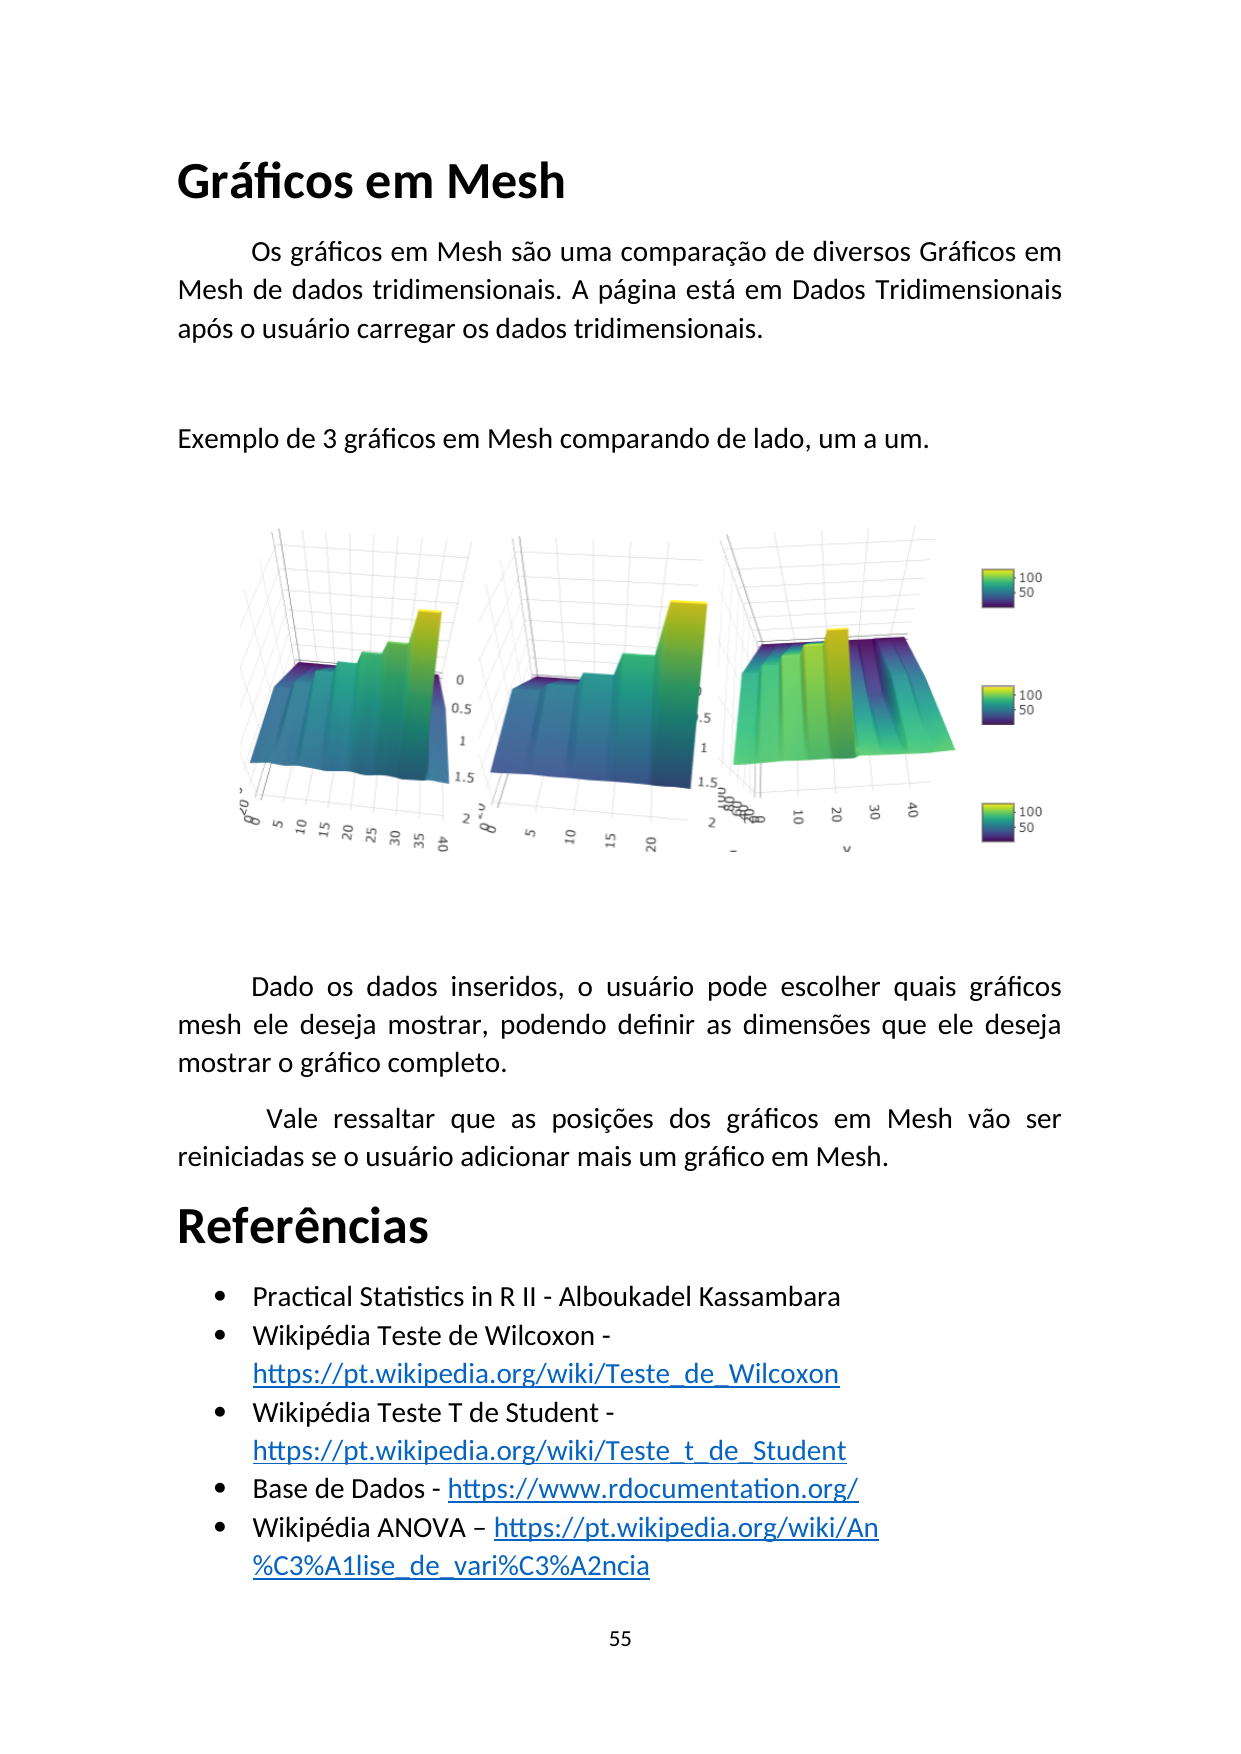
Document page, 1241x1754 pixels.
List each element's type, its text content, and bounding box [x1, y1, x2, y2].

list Wikipédia Teste de Wilcoxon - https://pt.wikipedia.org/wiki/Teste_de_Wilcoxon [215, 1317, 1063, 1391]
text Gráficos em Mesh [177, 148, 1063, 211]
list Wikipédia Teste T de Student - https://pt.wikipedia.org/wiki/Teste_t_de_Student [215, 1394, 1063, 1468]
list Wikipédia ANOVA – https://pt.wikipedia.org/wiki/An%C3%A1lise_de_vari%C3%A2ncia [215, 1509, 1063, 1583]
list Base de Dados - https://www.rdocumentation.org/ [215, 1471, 1063, 1506]
text Referências [177, 1193, 1063, 1257]
picture [177, 475, 1063, 894]
text Os gráficos em Mesh são uma comparação de diversos Gráficos em Mesh de dados tridimensionais. A página está em Dados Tridimensionais após o usuário carregar os dados tridimensionais. [177, 233, 1063, 345]
list Practical Statistics in R II - Alboukadel Kassambara [215, 1278, 1063, 1314]
text Vale ressaltar que as posições dos gráficos em Mesh vão ser reiniciadas se o usuário adicionar mais um gráfico em Mesh. [177, 1100, 1063, 1174]
text Dado os dados inseridos, o usuário pode escolher quais gráficos mesh ele deseja mostrar, podendo definir as dimensões que ele deseja mostrar o gráfico completo. [177, 968, 1063, 1080]
text Exemplo de 3 gráficos em Mesh comparando de lado, um a um. [177, 420, 1063, 456]
